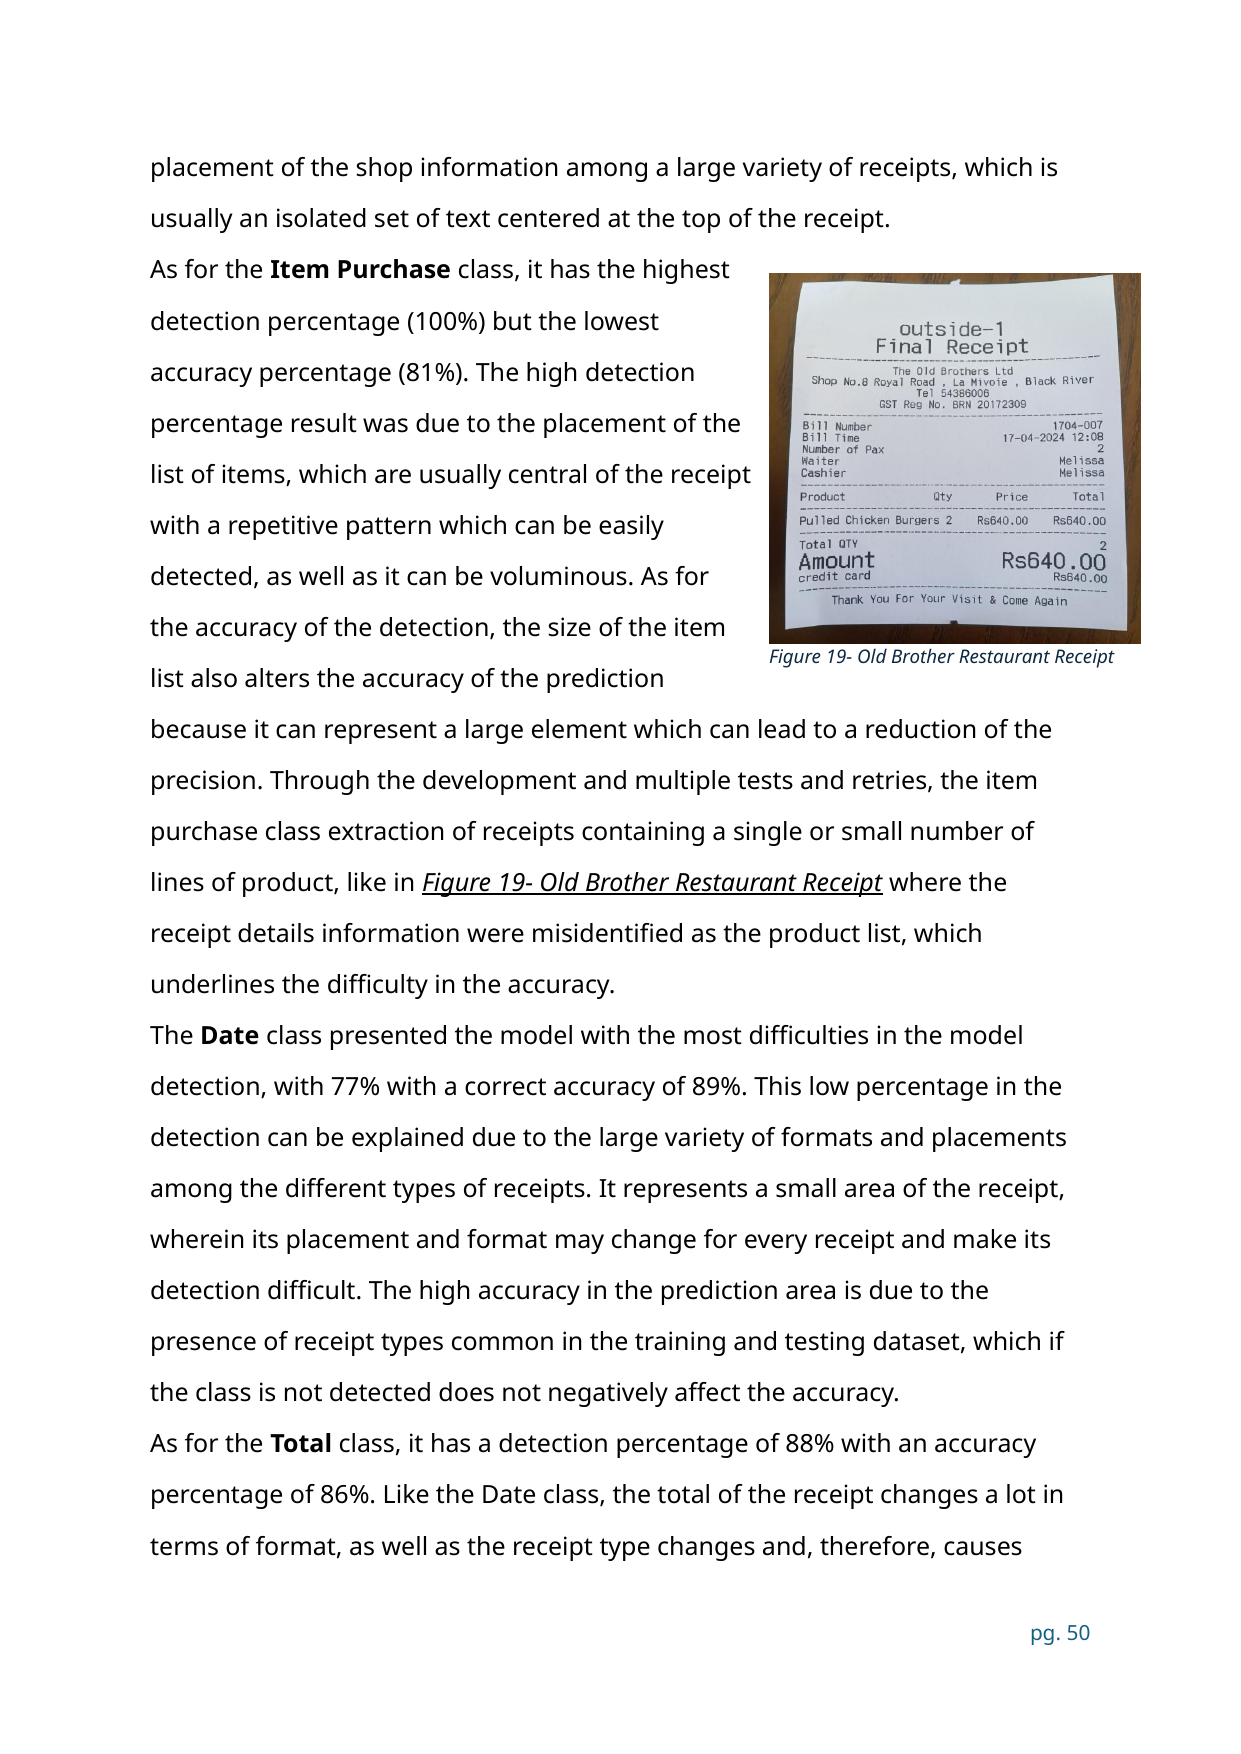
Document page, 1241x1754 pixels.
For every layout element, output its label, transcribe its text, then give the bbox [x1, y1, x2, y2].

text The Date class presented the model with the most difficulties in the model detection, with 77% with a correct accuracy of 89%. This low percentage in the detection can be explained due to the large variety of formats and placements among the different types of receipts. It represents a small area of the receipt, wherein its placement and format may change for every receipt and make its detection difficult. The high accuracy in the prediction area is due to the presence of receipt types common in the training and testing dataset, which if the class is not detected does not negatively affect the accuracy. [150, 1018, 1090, 1409]
text As for the Item Purchase class, it has the highest detection percentage (100%) but the lowest accuracy percentage (81%). The high detection percentage result was due to the placement of the list of items, which are usually central of the receipt with a repetitive pattern which can be easily detected, as well as it can be voluminous. As for the accuracy of the detection, the size of the item list also alters the accuracy of the prediction because it can represent a large element which can lead to a reduction of the precision. Through the development and multiple tests and retries, the item purchase class extraction of receipts containing a single or small number of lines of product, like in Figure 18- Old Brother Restaurant Receipt where the receipt details information were misidentified as the product list, which underlines the difficulty in the accuracy. [150, 252, 1090, 1001]
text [150, 150, 1090, 235]
picture [769, 273, 1141, 644]
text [150, 1426, 1090, 1562]
